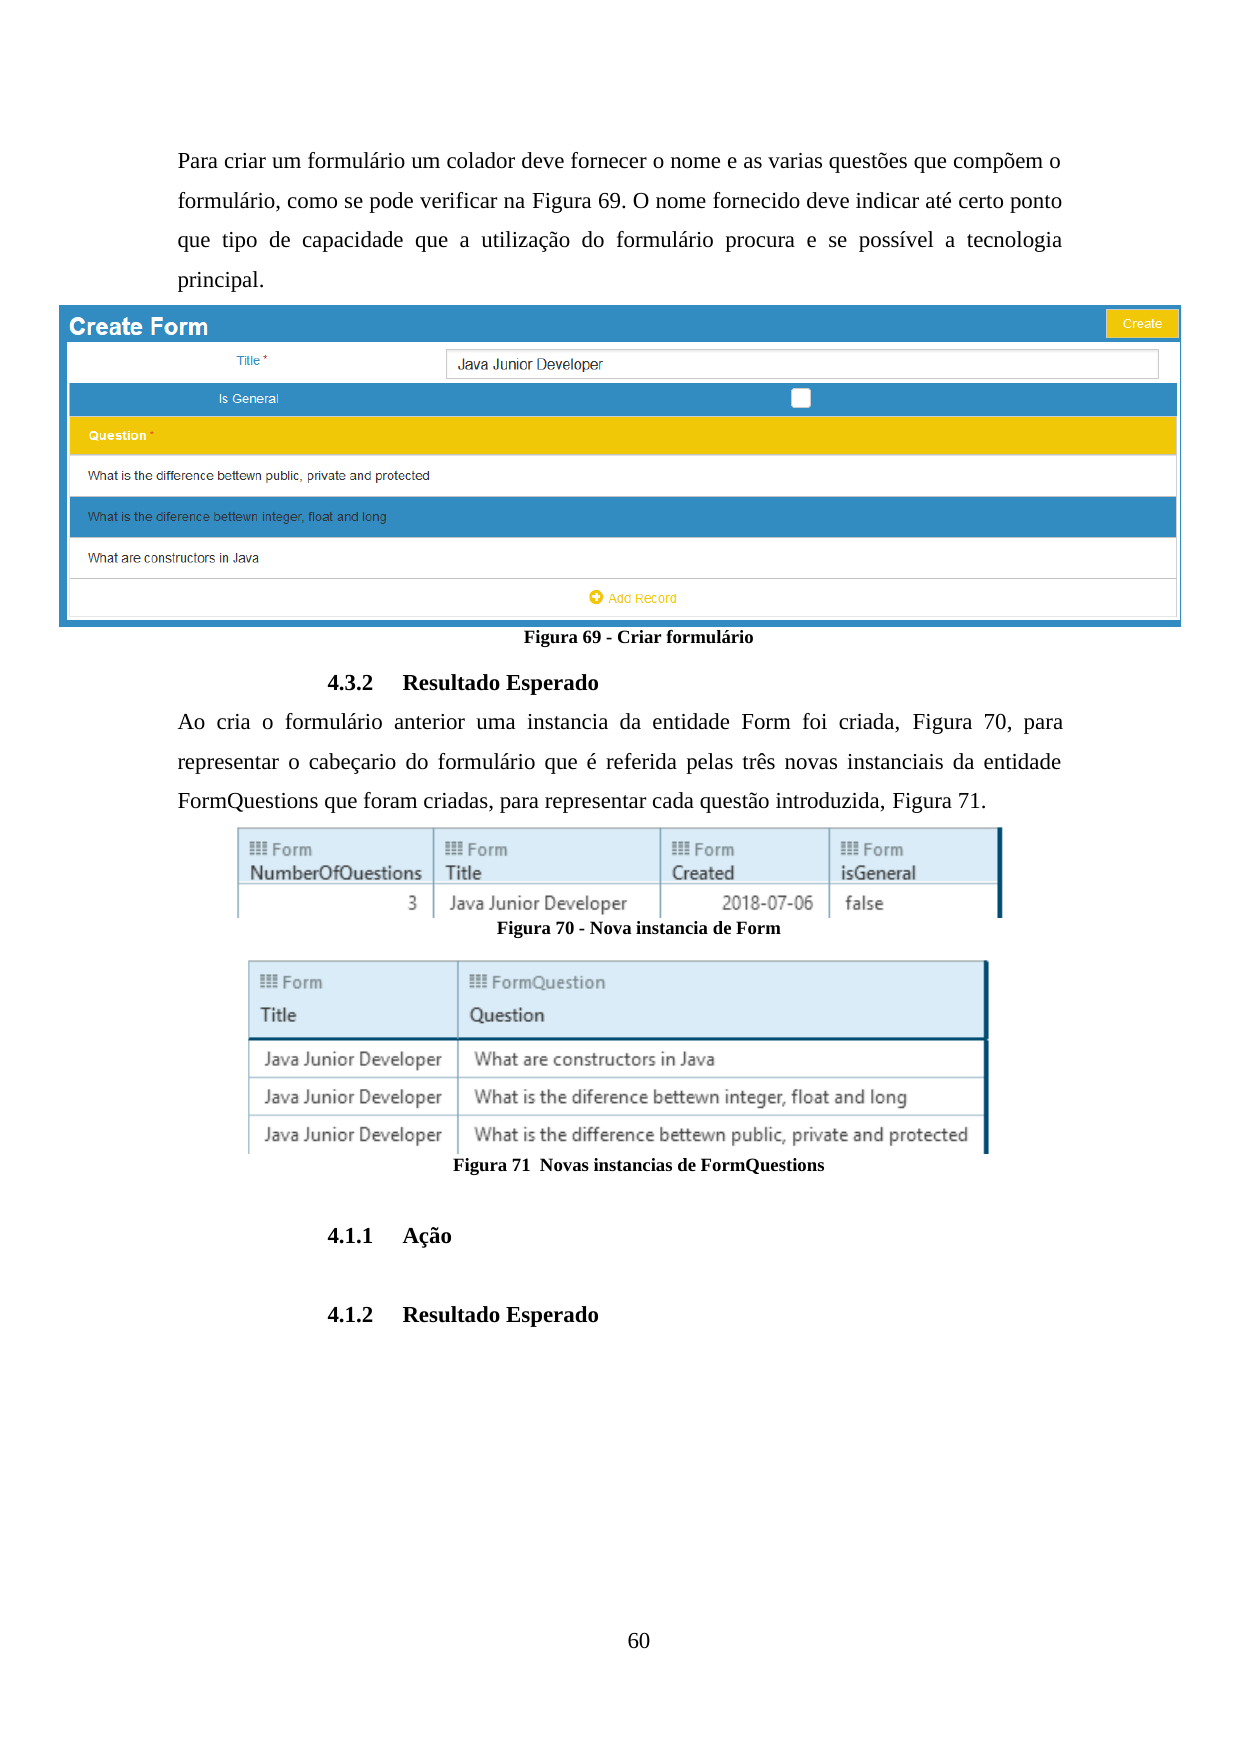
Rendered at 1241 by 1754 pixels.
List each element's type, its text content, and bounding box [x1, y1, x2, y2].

picture [59, 305, 1182, 627]
list Resultado Esperado [327, 669, 1063, 695]
text Ao cria o formulário anterior uma instancia da entidade Form foi criada, Figura 69, para representar o cabeçario do formulário que é referida pelas três novas instanciais da entidade FormQuestions que foram criadas, para representar cada questão introduzida, Figura 70. [177, 708, 1063, 813]
list Resultado Esperado [327, 1301, 1063, 1327]
list Ação [327, 1222, 1063, 1248]
text Para criar um formulário um colador deve fornecer o nome e as varias questões que compõem o formulário, como se pode verificar na Figura 68. O nome fornecido deve indicar até certo ponto que tipo de capacidade que a utilização do formulário procura e se possível a tecnologia principal. [177, 148, 1063, 292]
picture [236, 826, 1004, 918]
picture [248, 1041, 984, 1154]
picture [248, 959, 992, 1154]
